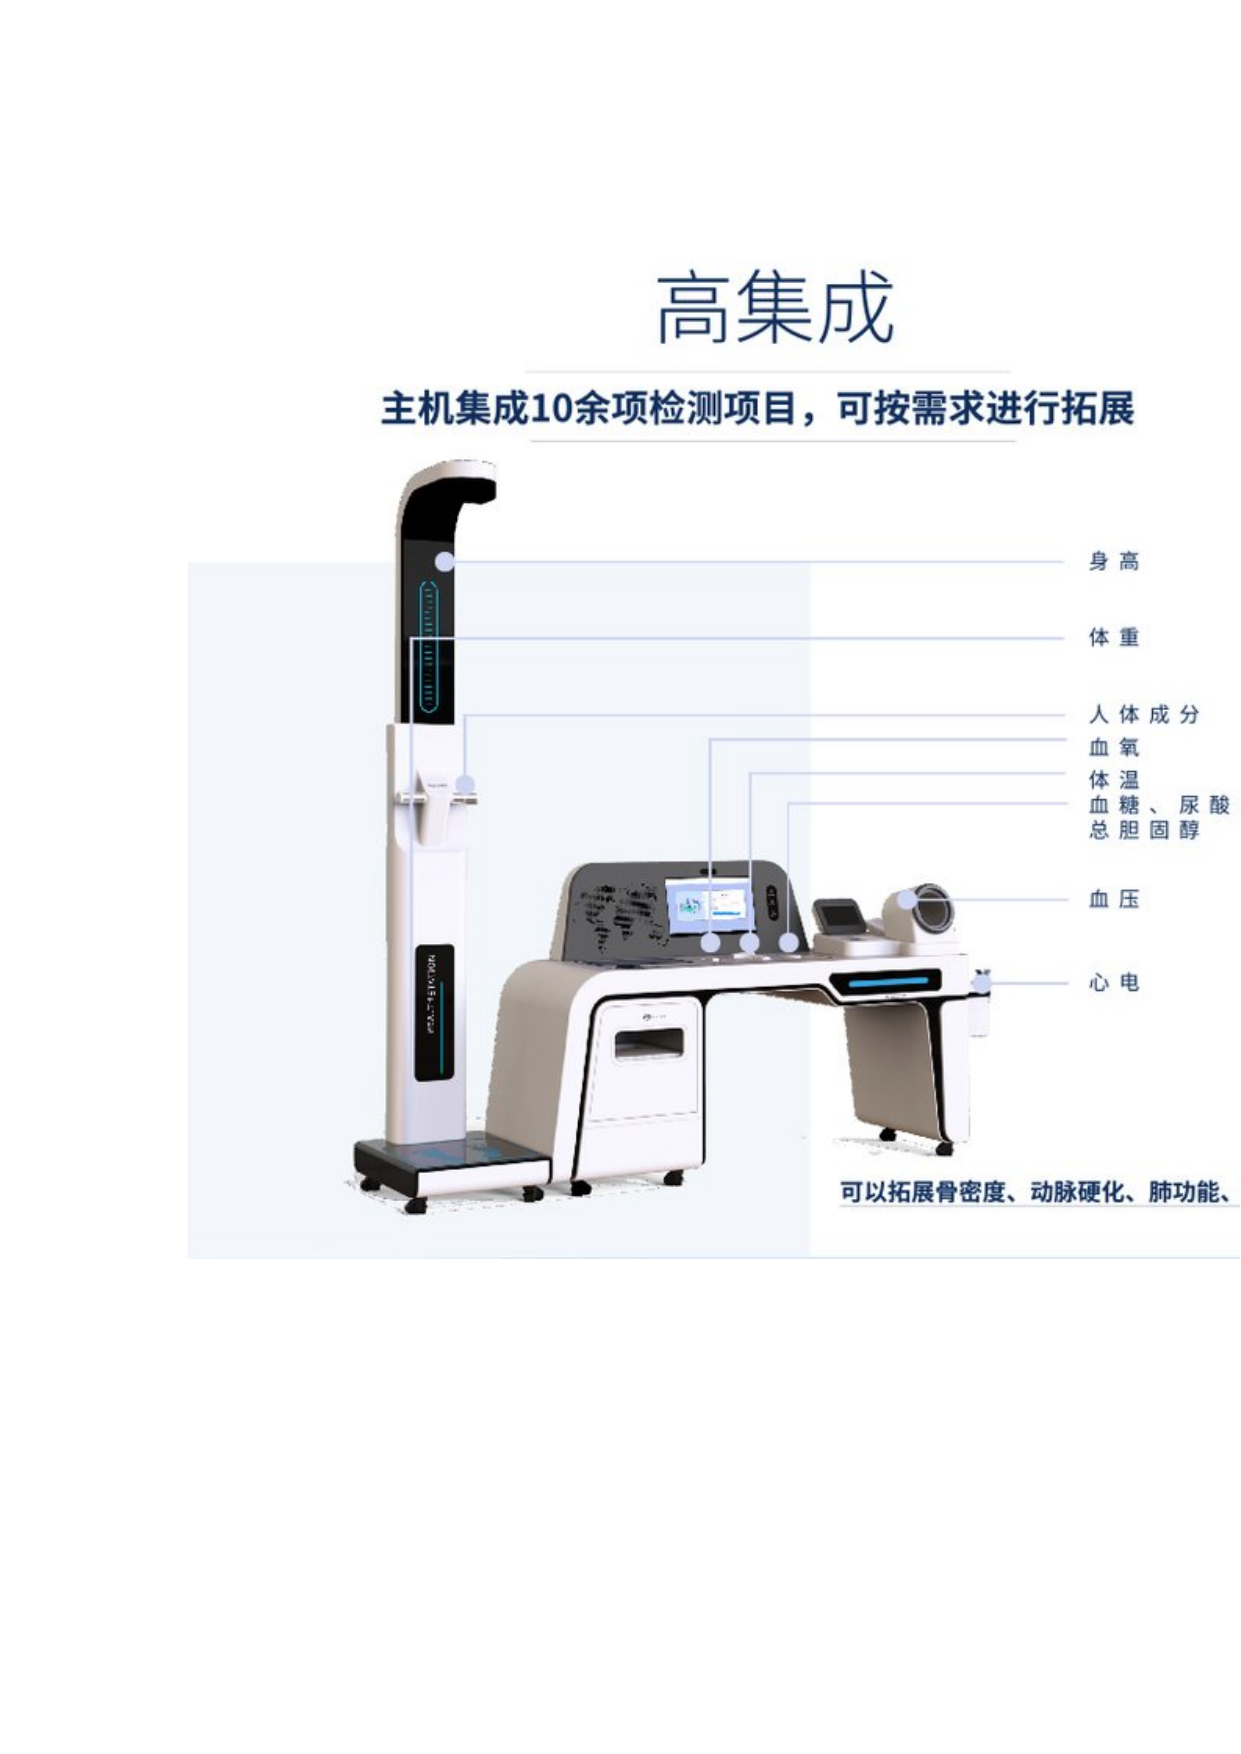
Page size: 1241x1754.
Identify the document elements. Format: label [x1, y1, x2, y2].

picture [187, 162, 1241, 1259]
